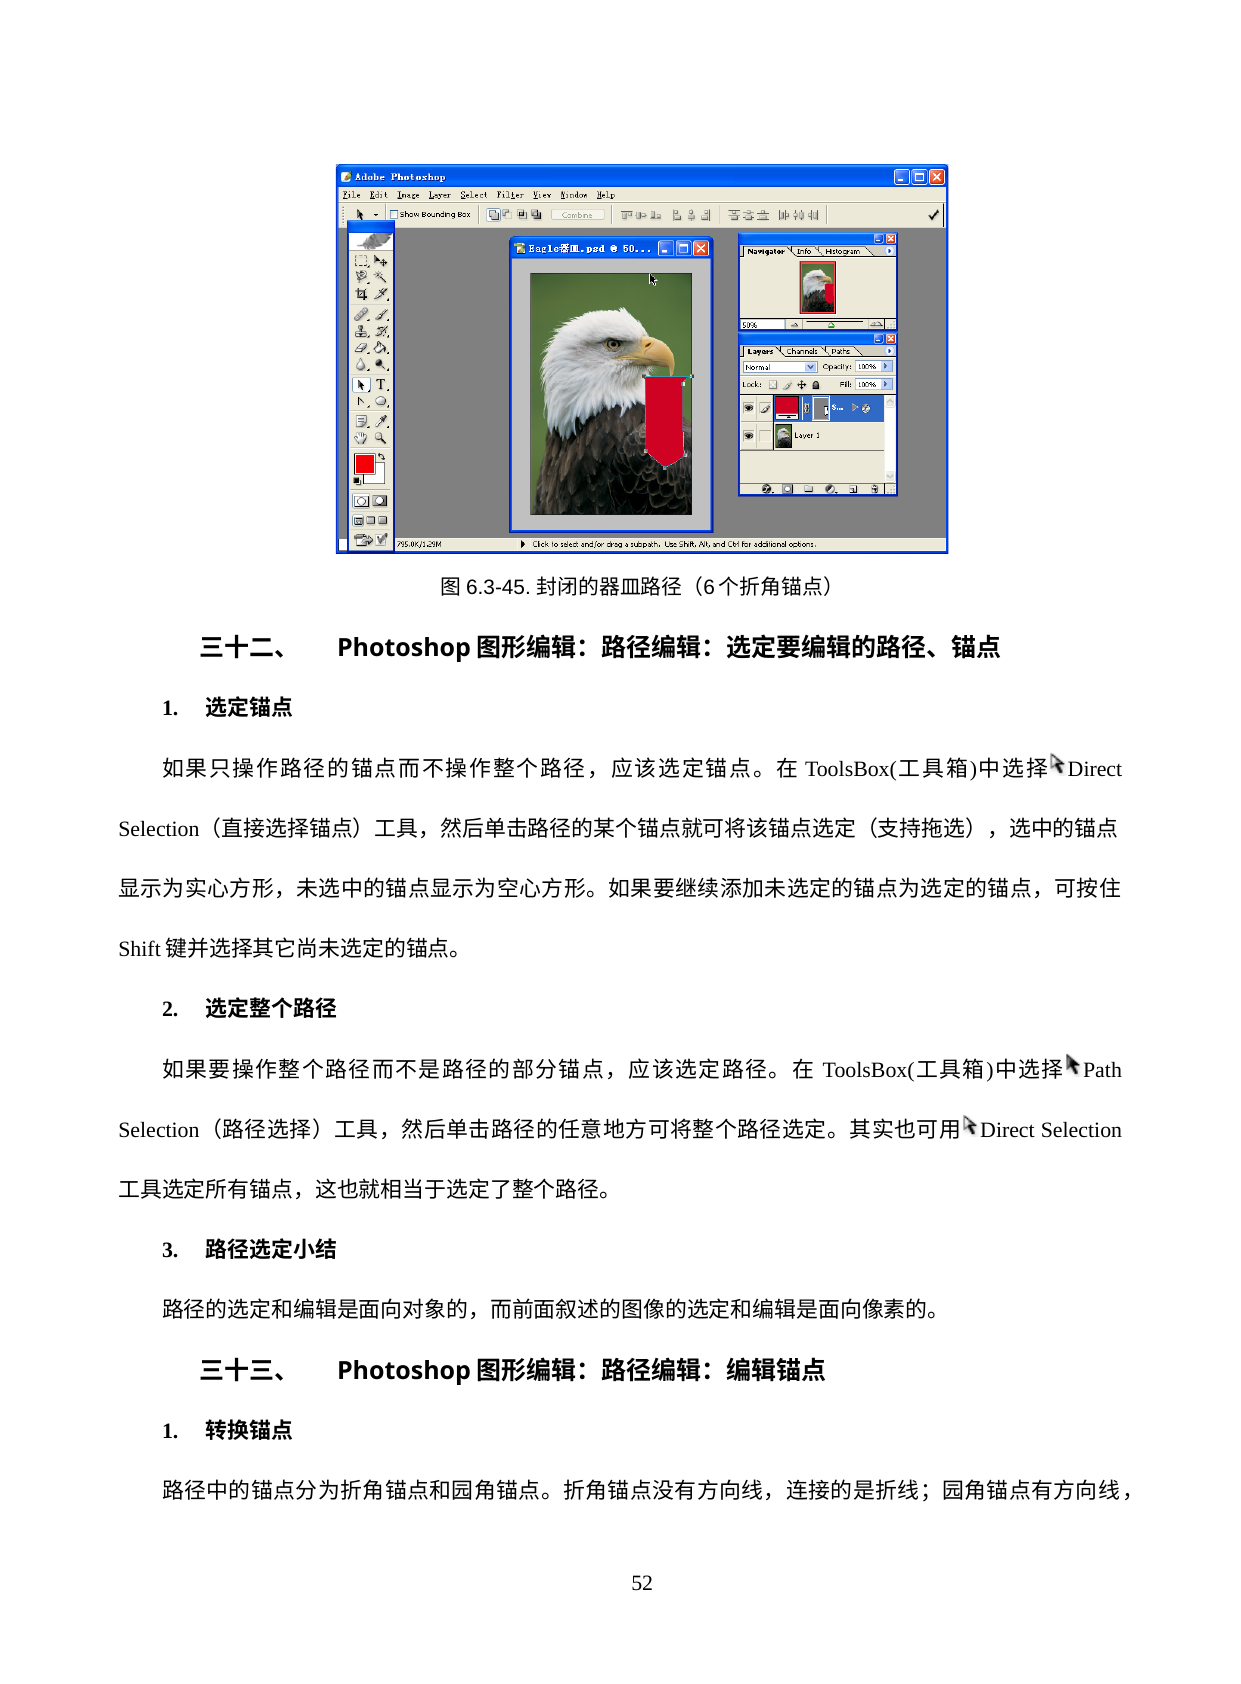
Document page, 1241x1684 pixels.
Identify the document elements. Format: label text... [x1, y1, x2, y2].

list 选定锚点 [162, 676, 1122, 736]
list Photoshop图形编辑：路径编辑：选定要编辑的路径、锚点 [199, 616, 1122, 676]
text 如果只操作路径的锚点而不操作整个路径，应该选定锚点。在ToolsBox(工具箱)中选择Direct Selection（直接选择锚点）工具，然后单击路径的某个锚点就可将该锚点选定（支持拖选），选中的锚点显示为实心方形，未选中的锚点显示为空心方形。如果要继续添加未选定的锚点为选定的锚点，可按住Shift键并选择其它尚未选定的锚点。 [118, 736, 1122, 977]
picture [335, 164, 949, 554]
list 路径选定小结 [162, 1218, 1122, 1278]
list 选定整个路径 [162, 977, 1122, 1037]
picture [962, 1114, 980, 1137]
text 路径的选定和编辑是面向对象的，而前面叙述的图像的选定和编辑是面向像素的。 [118, 1278, 1122, 1338]
list Photoshop图形编辑：路径编辑：编辑锚点 [199, 1338, 1122, 1398]
picture [1065, 1053, 1083, 1077]
picture [1049, 752, 1068, 776]
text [118, 1459, 1122, 1519]
text 如果要操作整个路径而不是路径的部分锚点，应该选定路径。在ToolsBox(工具箱)中选择Path Selection（路径选择）工具，然后单击路径的任意地方可将整个路径选定。其实也可用Direct Selection工具选定所有锚点，这也就相当于选定了整个路径。 [118, 1037, 1122, 1218]
list 转换锚点 [162, 1398, 1122, 1459]
